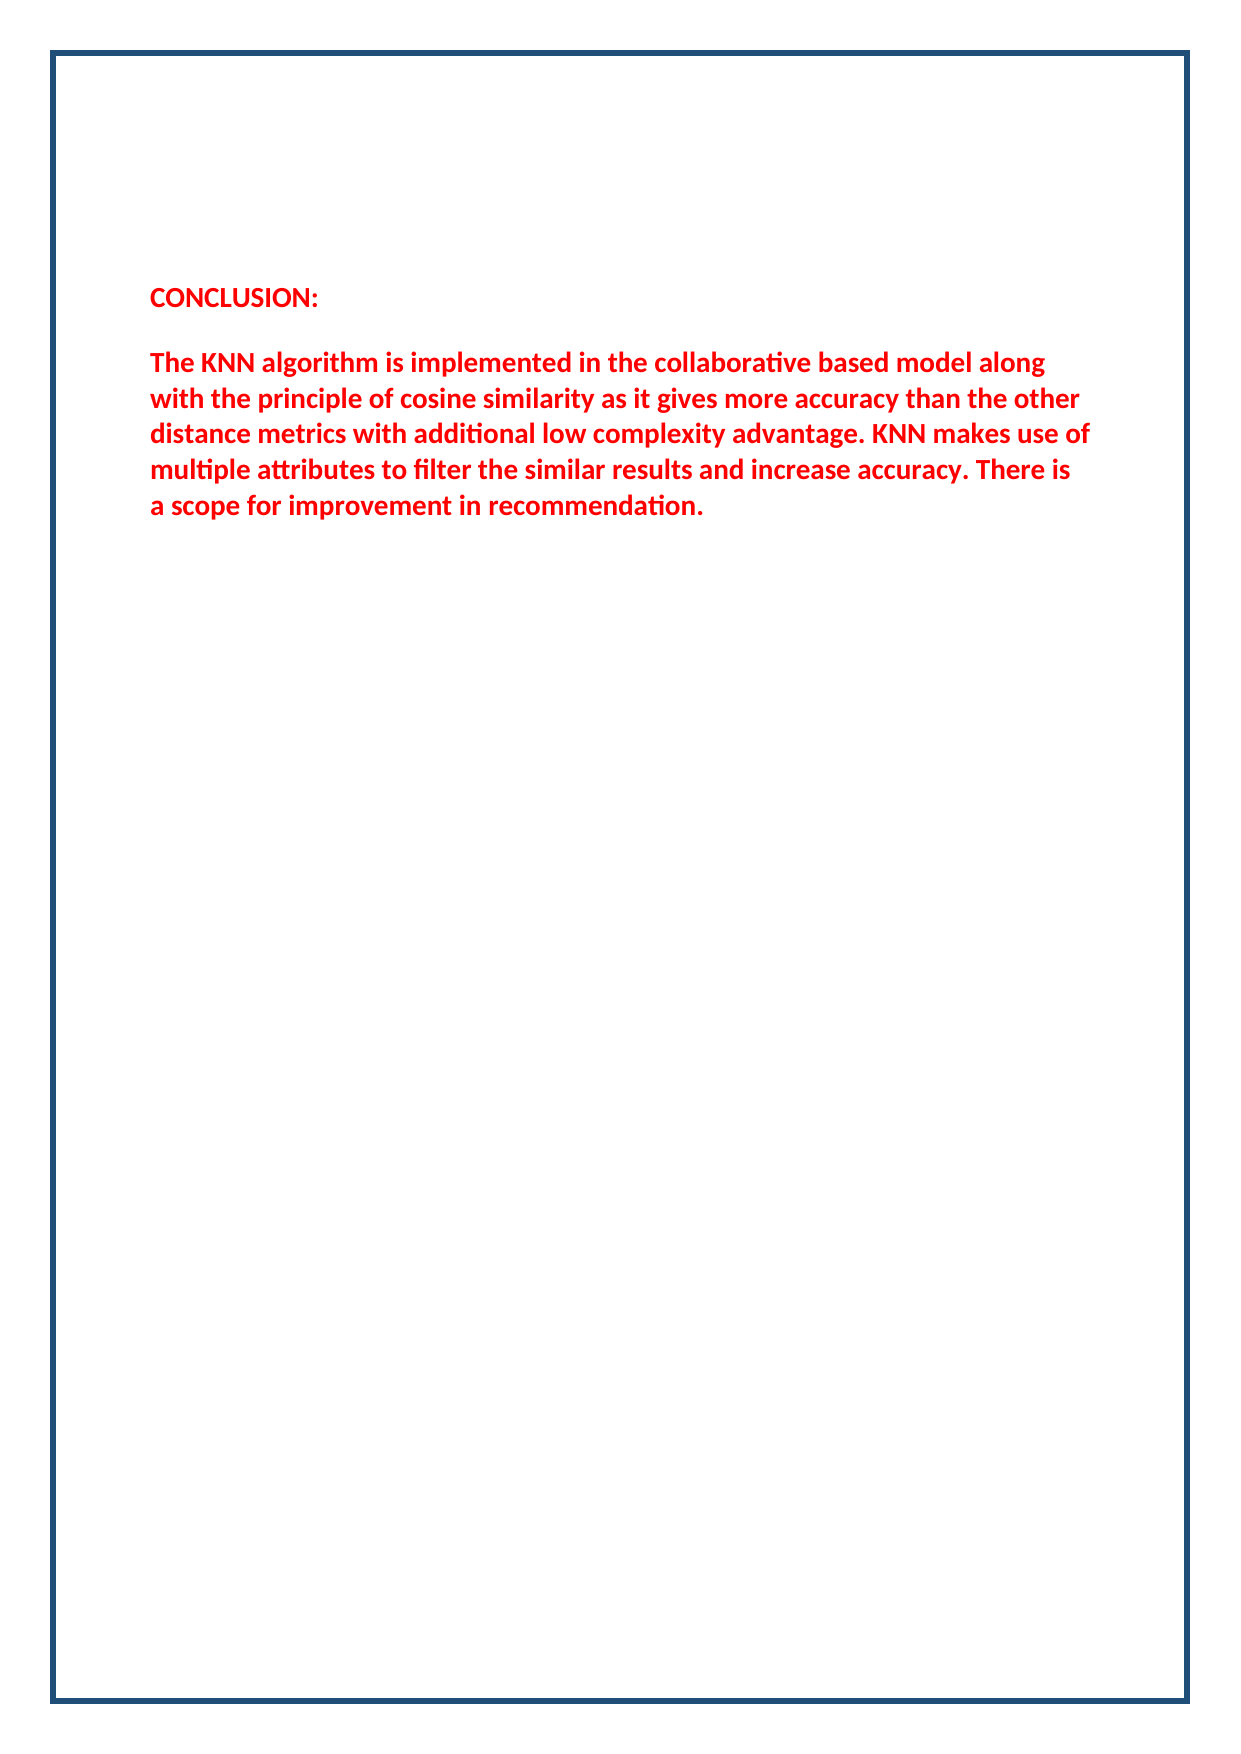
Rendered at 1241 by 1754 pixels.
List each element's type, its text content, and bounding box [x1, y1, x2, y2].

text CONCLUSION: [150, 279, 1090, 315]
text The KNN algorithm is implemented in the collaborative based model along with the principle of cosine similarity as it gives more accuracy than the other distance metrics with additional low complexity advantage. KNN makes use of multiple attributes to filter the similar results and increase accuracy. There is a scope for improvement in recommendation. [150, 344, 1090, 522]
